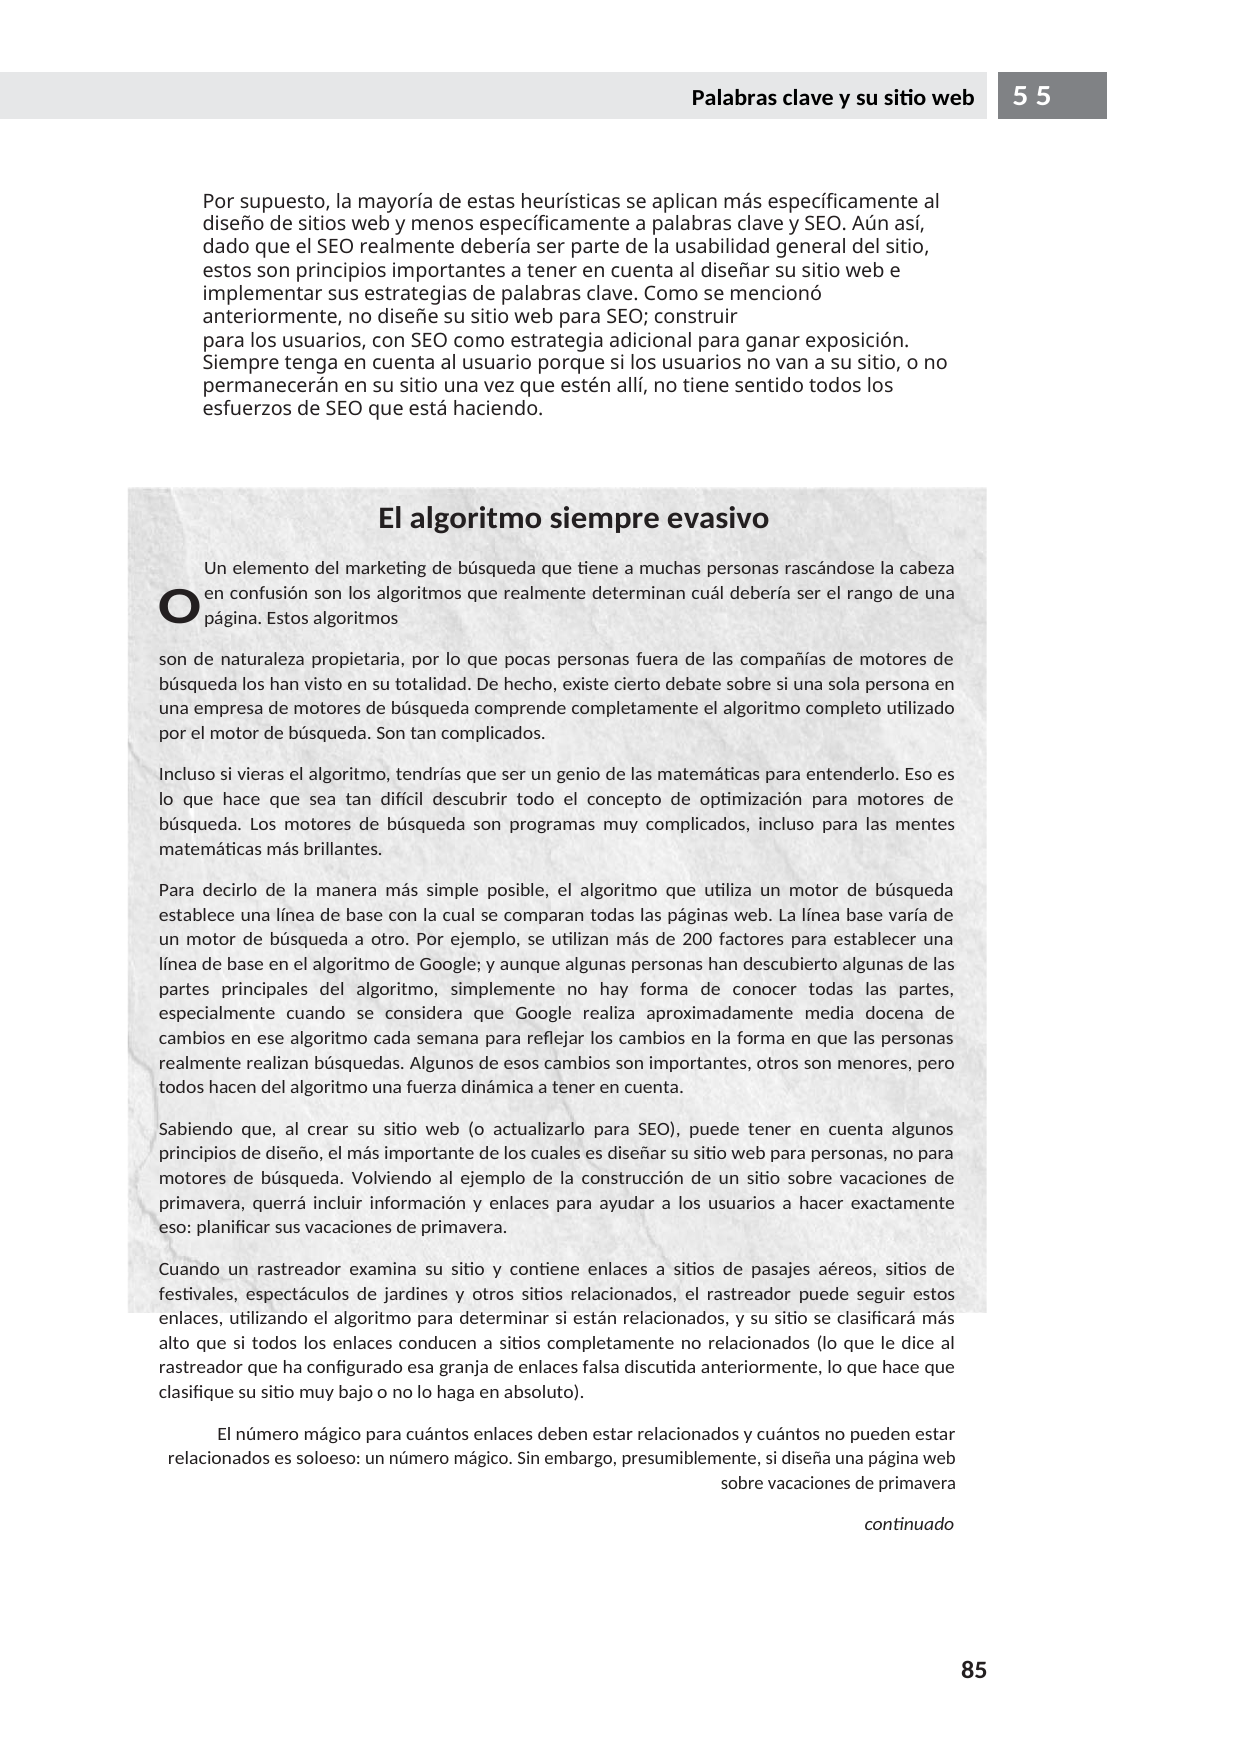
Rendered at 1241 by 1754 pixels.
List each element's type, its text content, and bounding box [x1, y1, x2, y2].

text Sabiendo que, al crear su sitio web (o actualizarlo para SEO), puede tener en cuenta algunos principios de diseño, el más importante de los cuales es diseñar su sitio web para personas, no para motores de búsqueda. Volviendo al ejemplo de la construcción de un sitio sobre vacaciones de primavera, querrá incluir información y enlaces para ayudar a los usuarios a hacer exactamente eso: planificar sus vacaciones de primavera. [158, 1117, 956, 1238]
text Incluso si vieras el algoritmo, tendrías que ser un genio de las matemáticas para entenderlo. Eso es lo que hace que sea tan difícil descubrir todo el concepto de optimización para motores de búsqueda. Los motores de búsqueda son programas muy complicados, incluso para las mentes matemáticas más brillantes. [158, 763, 956, 859]
subtitle 85 [125, 1654, 987, 1684]
text El algoritmo siempre evasivo [378, 499, 1240, 537]
picture [998, 72, 1107, 119]
text Para decirlo de la manera más simple posible, el algoritmo que utiliza un motor de búsqueda establece una línea de base con la cual se comparan todas las páginas web. La línea base varía de un motor de búsqueda a otro. Por ejemplo, se utilizan más de 200 factores para establecer una línea de base en el algoritmo de Google; y aunque algunas personas han descubierto algunas de las partes principales del algoritmo, simplemente no hay forma de conocer todas las partes, especialmente cuando se considera que Google realiza aproximadamente media docena de cambios en ese algoritmo cada semana para reflejar los cambios en la forma en que las personas realmente realizan búsquedas. Algunos de esos cambios son importantes, otros son menores, pero todos hacen del algoritmo una fuerza dinámica a tener en cuenta. [158, 878, 956, 1098]
text Por supuesto, la mayoría de estas heurísticas se aplican más específicamente al diseño de sitios web y menos específicamente a palabras clave y SEO. Aún así, dado que el SEO realmente debería ser parte de la usabilidad general del sitio, estos son principios importantes a tener en cuenta al diseñar su sitio web e implementar sus estrategias de palabras clave. Como se mencionó anteriormente, no diseñe su sitio web para SEO; construir [202, 190, 953, 329]
text para los usuarios, con SEO como estrategia adicional para ganar exposición. Siempre tenga en cuenta al usuario porque si los usuarios no van a su sitio, o no permanecerán en su sitio una vez que estén allí, no tiene sentido todos los esfuerzos de SEO que está haciendo. [202, 329, 983, 421]
text Un elemento del marketing de búsqueda que tiene a muchas personas rascándose la cabeza en confusión son los algoritmos que realmente determinan cuál debería ser el rango de una página. Estos algoritmos [204, 556, 956, 629]
picture [0, 72, 987, 119]
text son de naturaleza propietaria, por lo que pocas personas fuera de las compañías de motores de búsqueda los han visto en su totalidad. De hecho, existe cierto debate sobre si una sola persona en una empresa de motores de búsqueda comprende completamente el algoritmo completo utilizado por el motor de búsqueda. Son tan complicados. [158, 647, 956, 744]
text Cuando un rastreador examina su sitio y contiene enlaces a sitios de pasajes aéreos, sitios de festivales, espectáculos de jardines y otros sitios relacionados, el rastreador puede seguir estos enlaces, utilizando el algoritmo para determinar si están relacionados, y su sitio se clasificará más alto que si todos los enlaces conducen a sitios completamente no relacionados (lo que le dice al rastreador que ha configurado esa granja de enlaces falsa discutida anteriormente, lo que hace que clasifique su sitio muy bajo o no lo haga en absoluto). [158, 1257, 956, 1403]
text El número mágico para cuántos enlaces deben estar relacionados y cuántos no pueden estar relacionados es soloeso: un número mágico. Sin embargo, presumiblemente, si diseña una página web sobre vacaciones de primavera [125, 1422, 956, 1494]
text continuado [125, 1512, 956, 1535]
picture [127, 487, 987, 1313]
